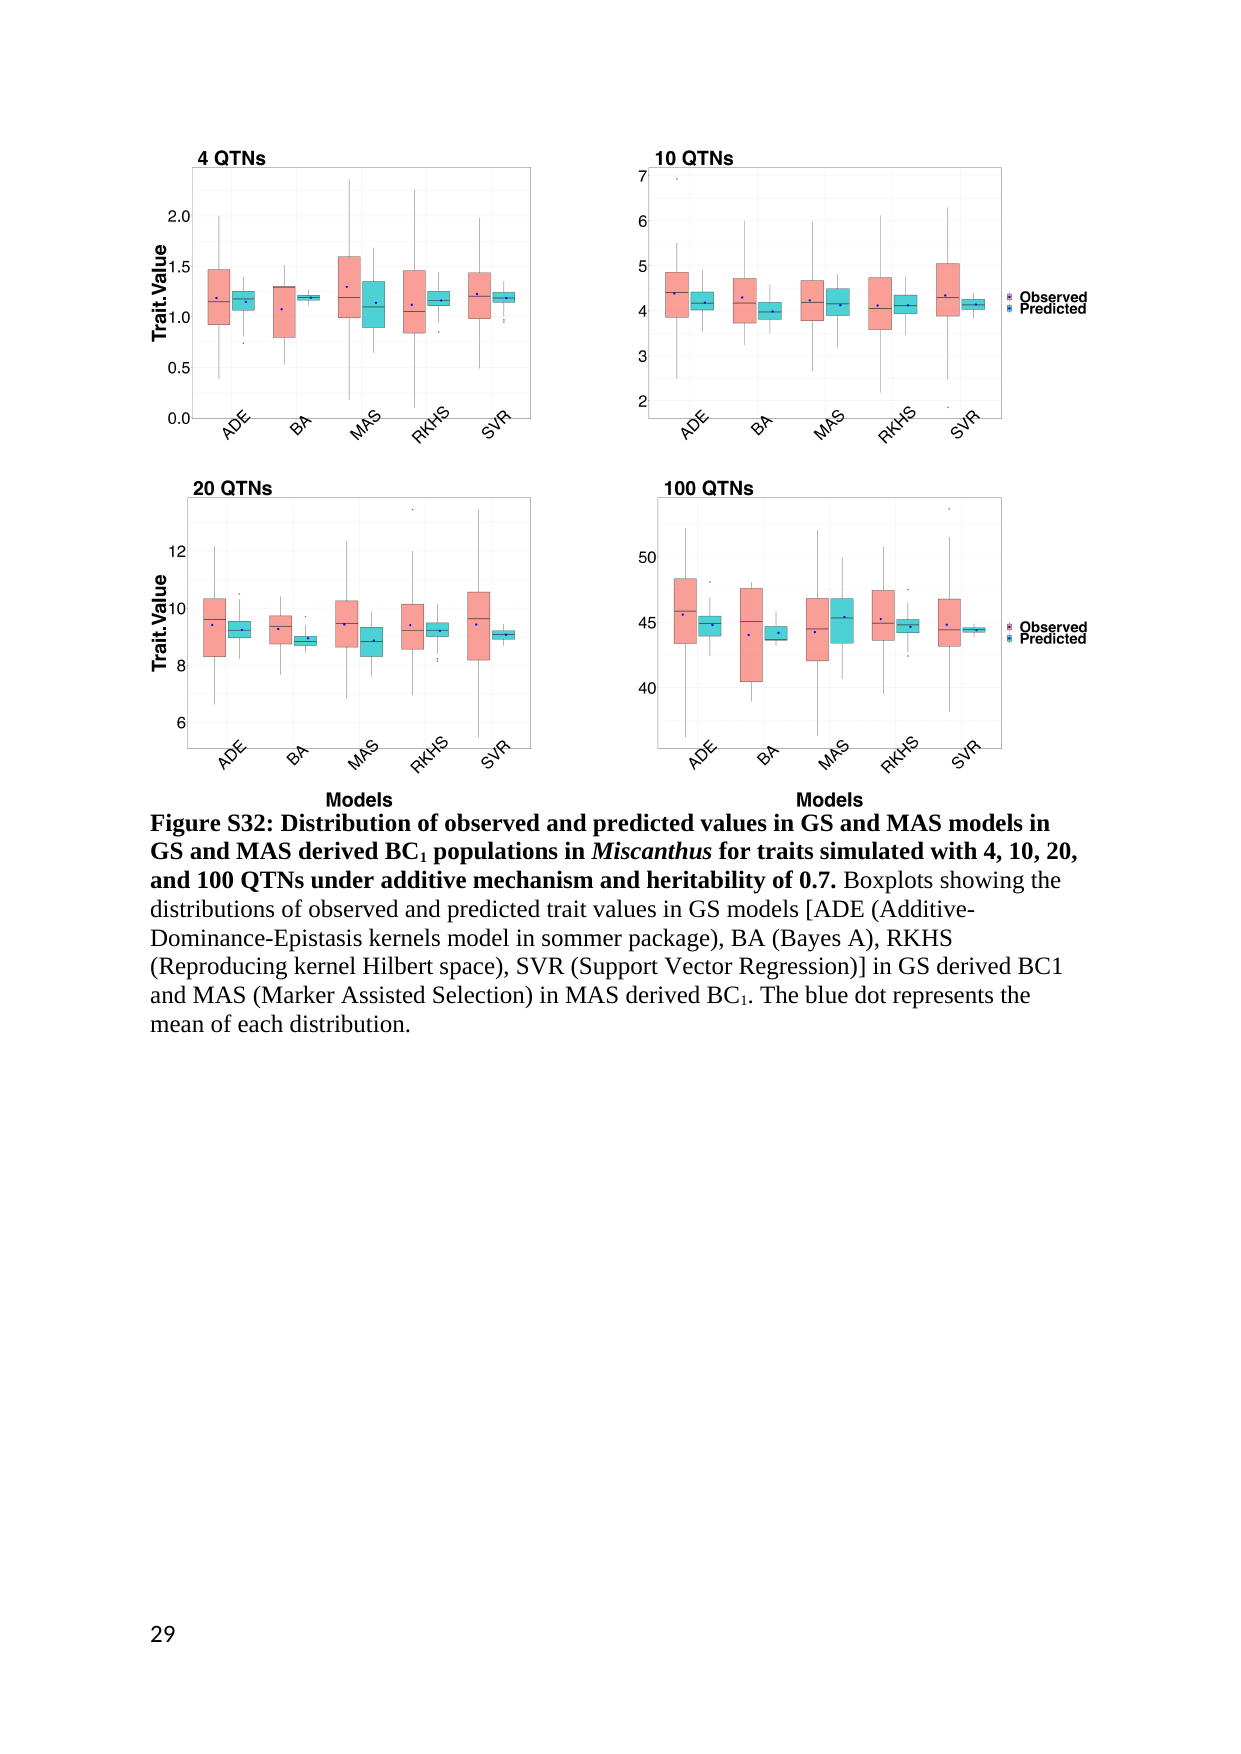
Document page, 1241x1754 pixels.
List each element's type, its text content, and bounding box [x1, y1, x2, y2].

text Figure S32: Distribution of observed and predicted values in GS and MAS models in GS and MAS derived BC1 populations in Miscanthus for traits simulated with 4, 10, 20, and 100 QTNs under additive mechanism and heritability of 0.7. Boxplots showing the distributions of observed and predicted trait values in GS models [ADE (Additive-Dominance-Epistasis kernels model in sommer package), BA (Bayes A), RKHS (Reproducing kernel Hilbert space), SVR (Support Vector Regression)] in GS derived BC1 and MAS (Marker Assisted Selection) in MAS derived BC1. The blue dot represents the mean of each distribution. [150, 808, 1090, 1038]
